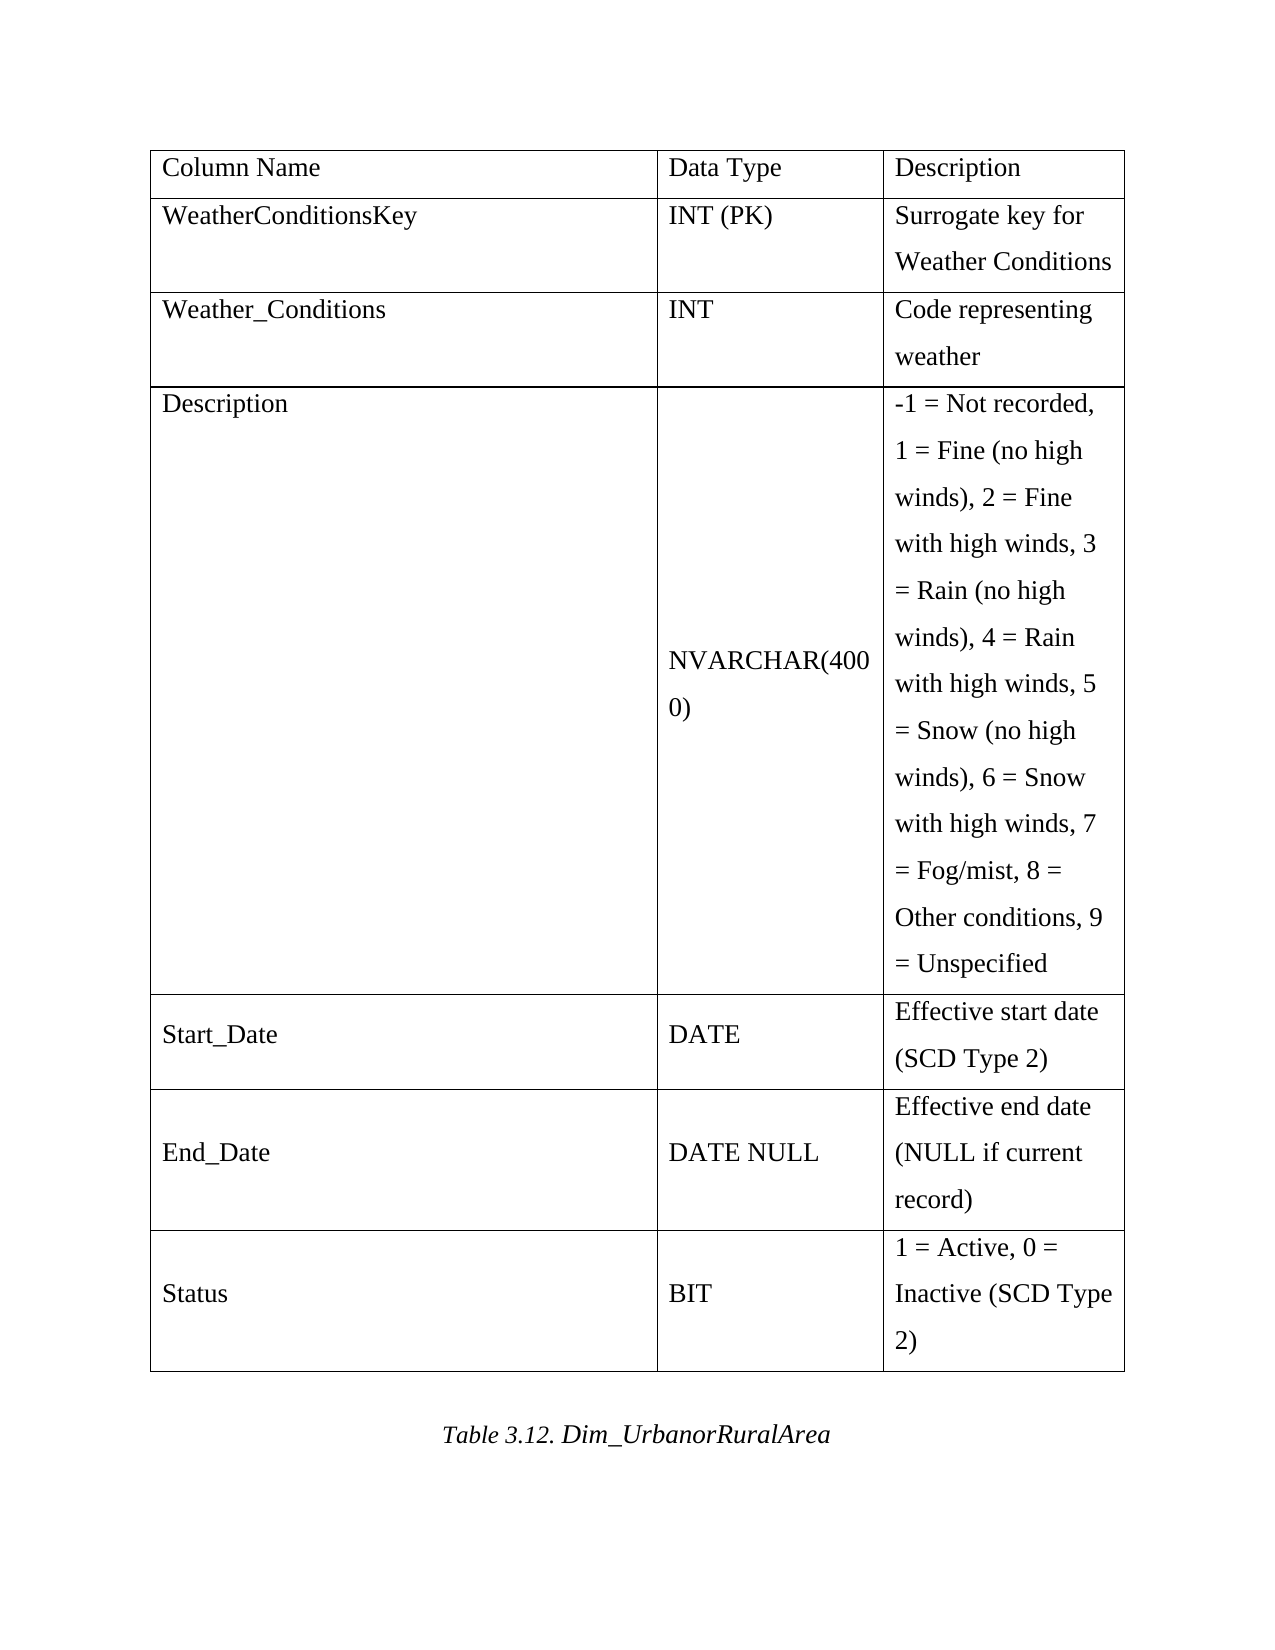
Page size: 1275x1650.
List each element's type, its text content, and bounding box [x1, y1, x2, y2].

table_cell INT [658, 293, 883, 386]
table_cell Description [151, 388, 657, 994]
table_cell Effective end date (NULL if current record) [884, 1090, 1124, 1229]
table_cell Code representing weather [884, 293, 1124, 386]
table_cell Status [151, 1231, 657, 1371]
table_header Data Type [658, 151, 883, 198]
table_cell NVARCHAR(4000) [658, 388, 883, 994]
table_header Description [884, 151, 1124, 198]
table_cell Start_Date [151, 995, 657, 1088]
table_cell Weather_Conditions [151, 293, 657, 386]
table_header Column Name [151, 151, 657, 198]
table_cell 1 = Active, 0 = Inactive (SCD Type 2) [884, 1231, 1124, 1371]
table_cell DATE [658, 995, 883, 1088]
table_cell WeatherConditionsKey [151, 199, 657, 292]
table_cell End_Date [151, 1090, 657, 1229]
table_cell INT (PK) [658, 199, 883, 292]
table_cell BIT [658, 1231, 883, 1371]
text Table 3.12. Dim_UrbanorRuralArea [150, 1418, 1125, 1449]
table_cell Effective start date (SCD Type 2) [884, 995, 1124, 1088]
table_cell Surrogate key for Weather Conditions [884, 199, 1124, 292]
table_cell -1 = Not recorded, 1 = Fine (no high winds), 2 = Fine with high winds, 3 = Rain (no high winds), 4 = Rain with high winds, 5 = Snow (no high winds), 6 = Snow with high winds, 7 = Fog/mist, 8 = Other conditions, 9 = Unspecified [884, 388, 1124, 994]
table_cell DATE NULL [658, 1090, 883, 1229]
